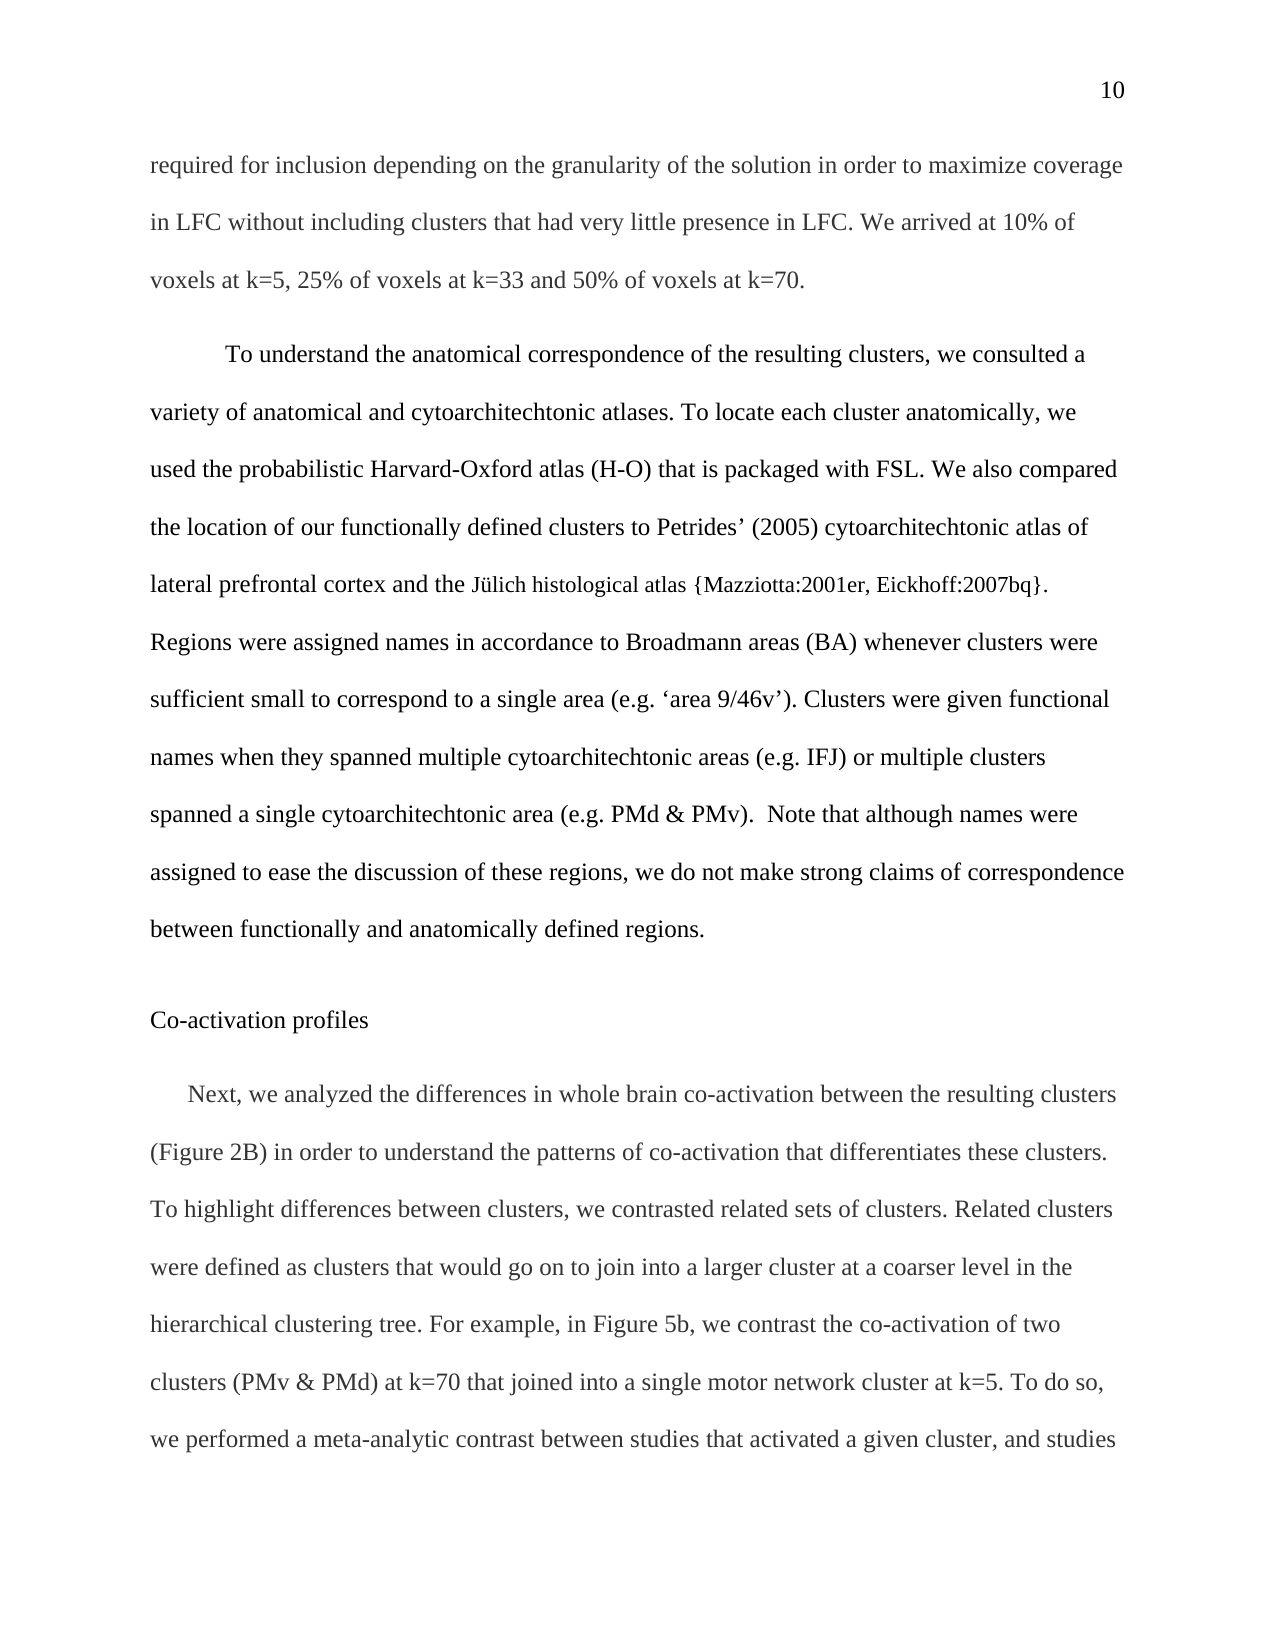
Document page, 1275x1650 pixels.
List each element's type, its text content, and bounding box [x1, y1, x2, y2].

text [150, 150, 1125, 294]
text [150, 1079, 1125, 1453]
subtitle Co-activation profiles [150, 1005, 1125, 1034]
text To understand the anatomical correspondence of the resulting clusters, we consulted a variety of anatomical and cytoarchitechtonic atlases. To locate each cluster anatomically, we used the probabilistic Harvard-Oxford atlas (H-O) that is packaged with FSL. We also compared the location of our functionally defined clusters to Petrides’ (2005) cytoarchitechtonic atlas of lateral prefrontal cortex and the Jülich histological atlas {Mazziotta:2001er, Eickhoff:2007bq}. Regions were assigned names in accordance to Broadmann areas (BA) whenever clusters were sufficient small to correspond to a single area (e.g. ‘area 9/46v’). Clusters were given functional names when they spanned multiple cytoarchitechtonic areas (e.g. IFJ) or multiple clusters spanned a single cytoarchitechtonic area (e.g. PMd & PMv). Note that although names were assigned to ease the discussion of these regions, we do not make strong claims of correspondence between functionally and anatomically defined regions. [150, 339, 1125, 943]
